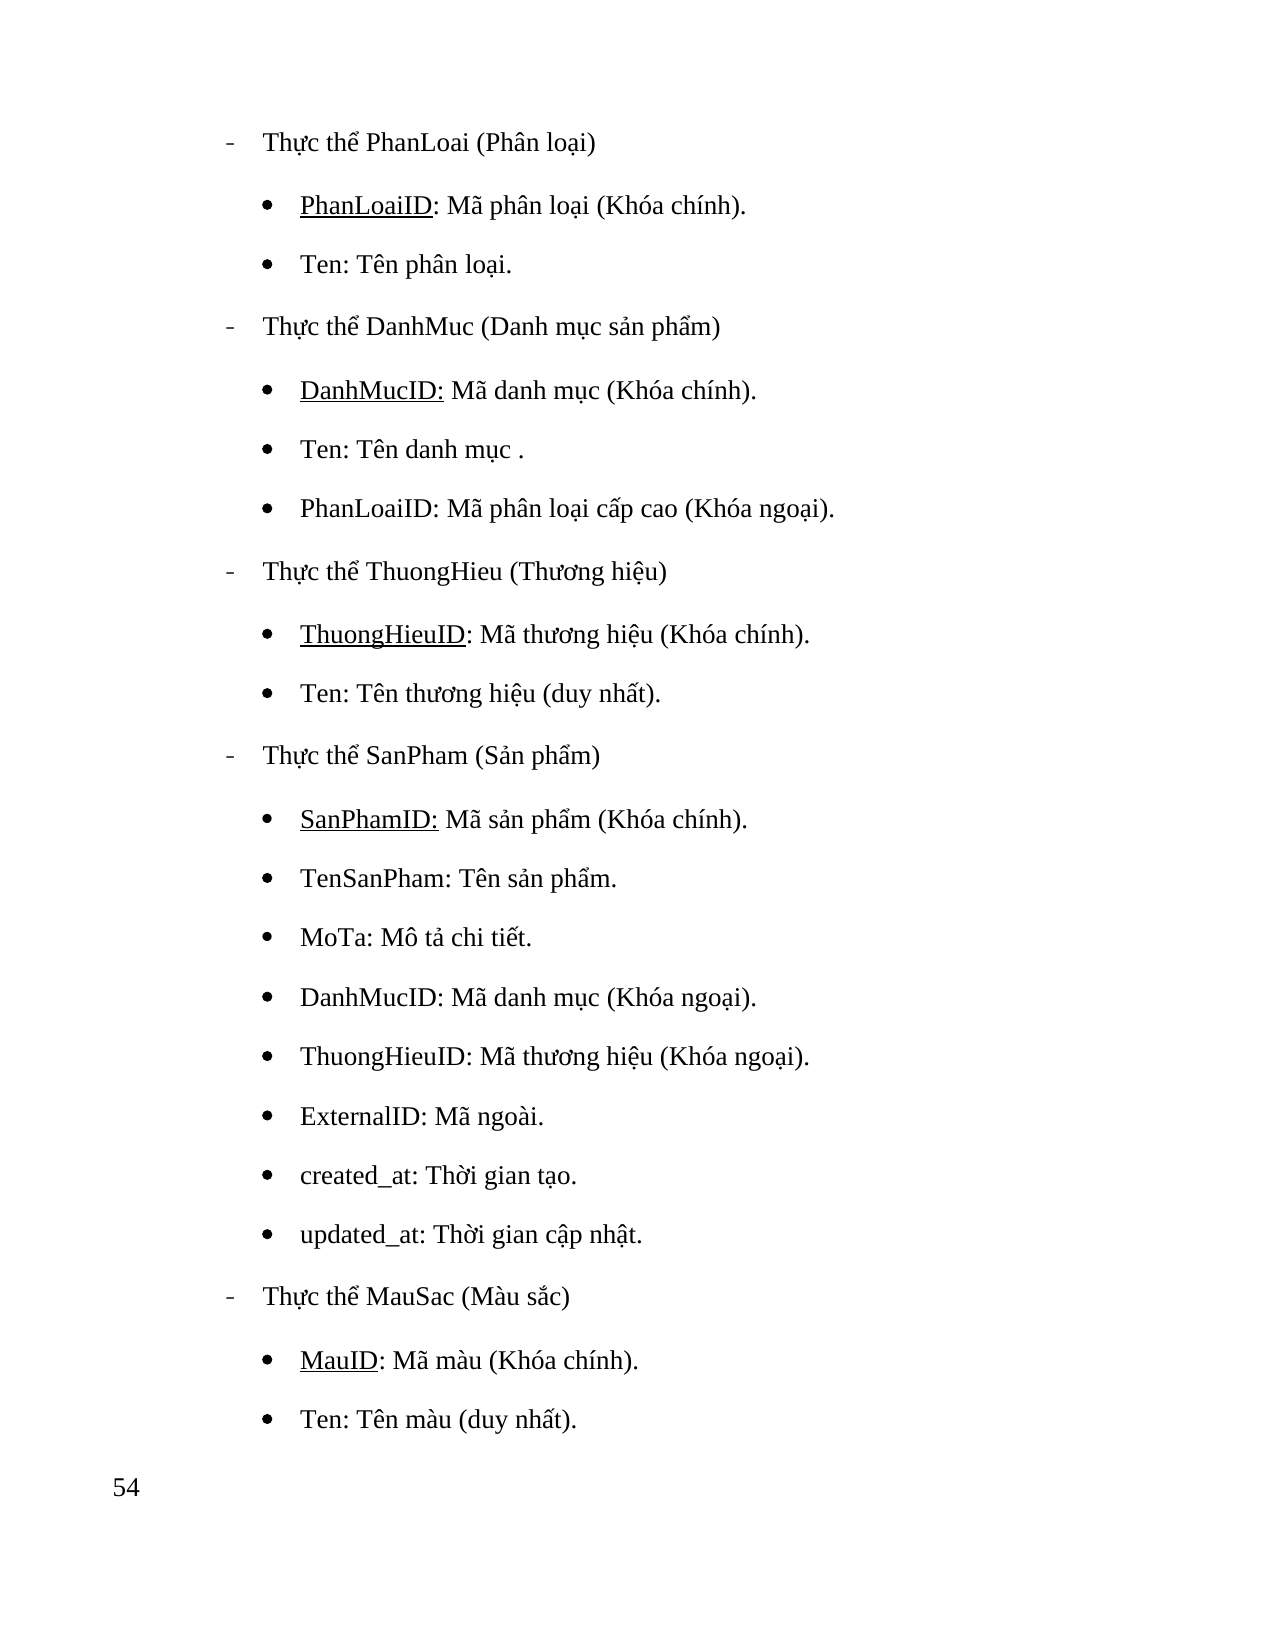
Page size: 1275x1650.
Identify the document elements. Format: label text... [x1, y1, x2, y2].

list DanhMucID: Mã danh mục (Khóa ngoại). [262, 981, 1162, 1012]
list Thực thể MauSac (Màu sắc) [225, 1278, 1162, 1313]
list ThuongHieuID: Mã thương hiệu (Khóa chính). [262, 618, 1162, 649]
list TenSanPham: Tên sản phẩm. [262, 862, 1162, 893]
list MoTa: Mô tả chi tiết. [262, 921, 1162, 953]
list MauID: Mã màu (Khóa chính). [262, 1344, 1162, 1375]
list Ten: Tên phân loại. [262, 248, 1162, 279]
list DanhMucID: Mã danh mục (Khóa chính). [262, 374, 1162, 405]
list ThuongHieuID: Mã thương hiệu (Khóa ngoại). [262, 1040, 1162, 1071]
list Ten: Tên màu (duy nhất). [262, 1403, 1162, 1434]
list ExternalID: Mã ngoài. [262, 1099, 1162, 1131]
list PhanLoaiID: Mã phân loại cấp cao (Khóa ngoại). [262, 492, 1162, 524]
list Ten: Tên danh mục . [262, 433, 1162, 464]
list Thực thể PhanLoai (Phân loại) [225, 123, 1162, 159]
list Thực thể DanhMuc (Danh mục sản phẩm) [225, 308, 1162, 343]
list created_at: Thời gian tạo. [262, 1159, 1162, 1190]
list Ten: Tên thương hiệu (duy nhất). [262, 677, 1162, 708]
list PhanLoaiID: Mã phân loại (Khóa chính). [262, 189, 1162, 220]
list SanPhamID: Mã sản phẩm (Khóa chính). [262, 803, 1162, 834]
list Thực thể ThuongHieu (Thương hiệu) [225, 552, 1162, 588]
list updated_at: Thời gian cập nhật. [262, 1218, 1162, 1249]
list Thực thể SanPham (Sản phẩm) [225, 737, 1162, 772]
